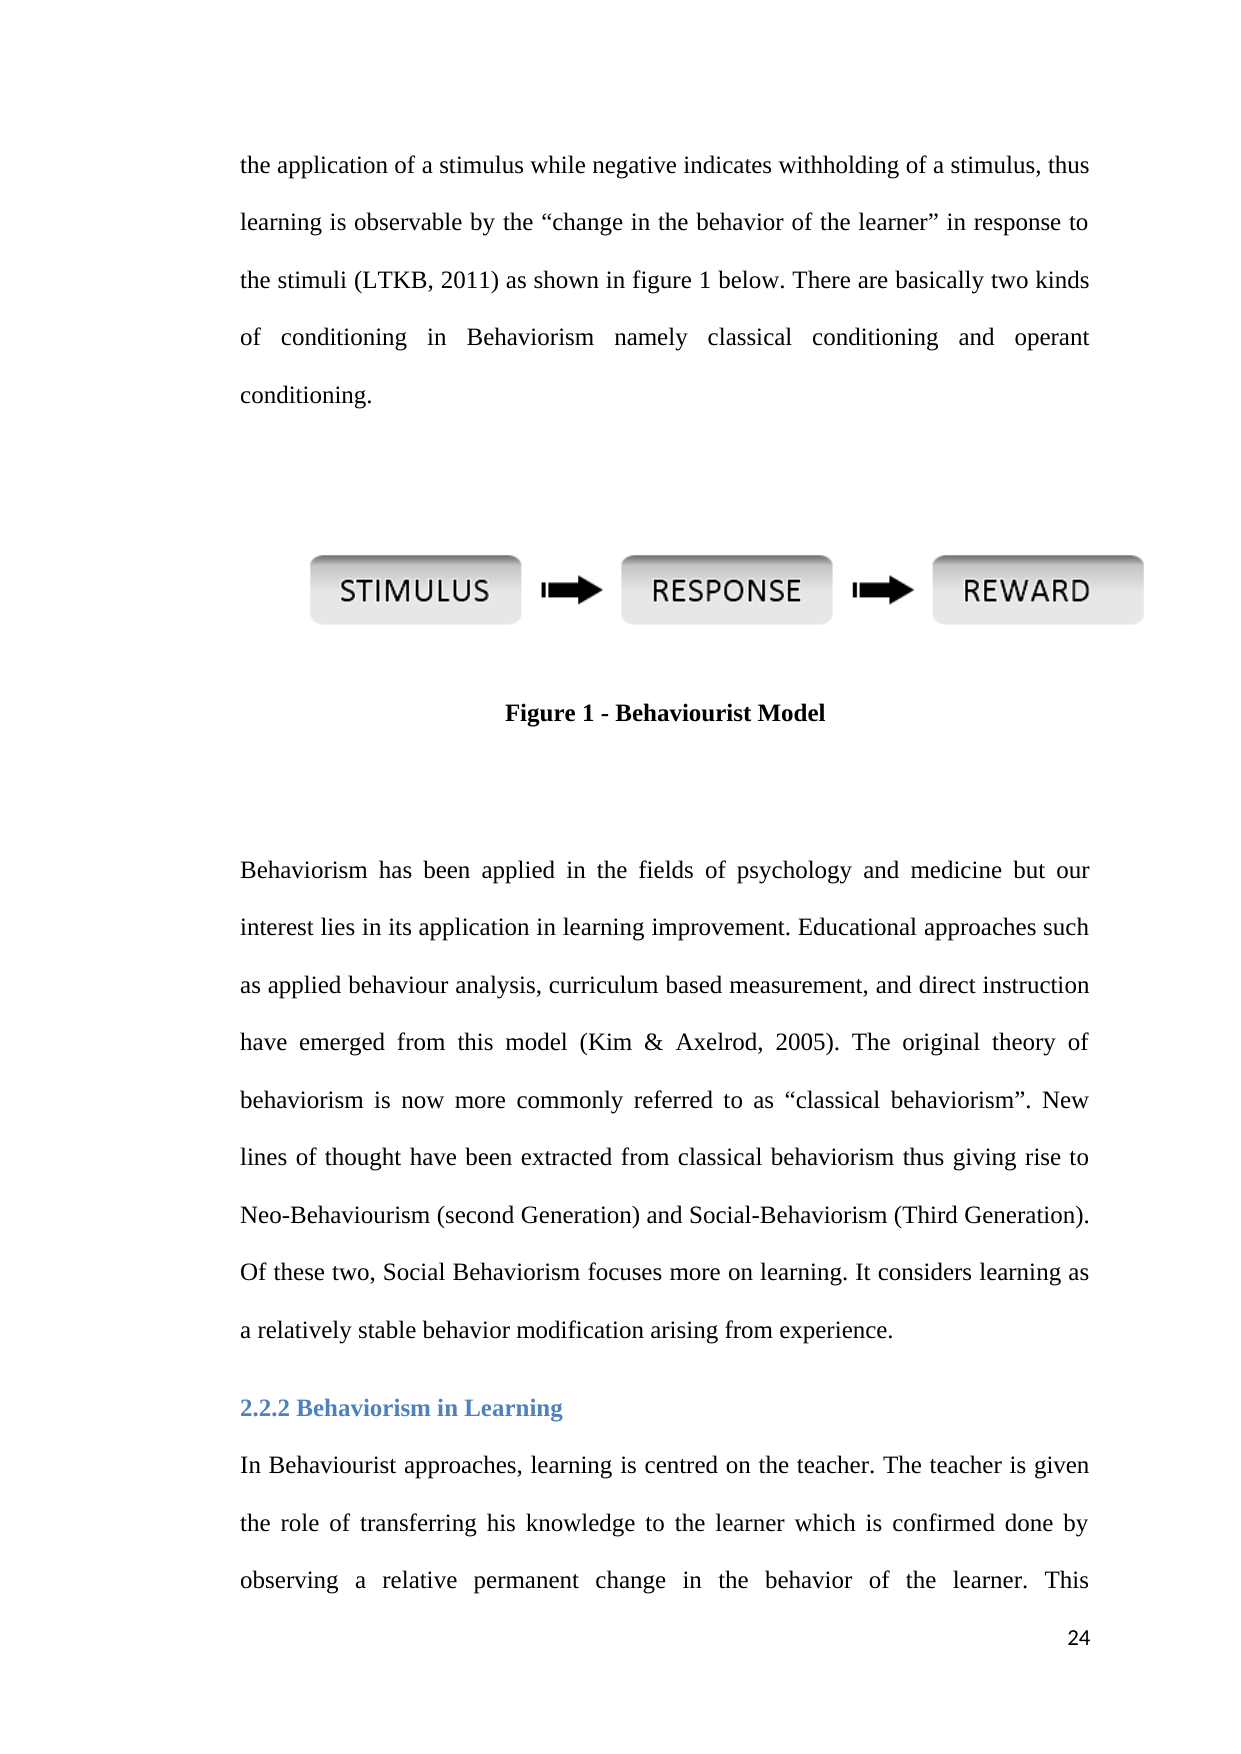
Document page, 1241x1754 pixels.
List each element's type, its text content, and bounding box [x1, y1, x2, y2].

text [240, 1451, 1090, 1594]
text Figure 1 - Behaviourist Model [240, 698, 1090, 727]
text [240, 150, 1090, 409]
text Behaviorism has been applied in the fields of psychology and medicine but our interest lies in its application in learning improvement. Educational approaches such as applied behaviour analysis, curriculum based measurement, and direct instruction have emerged from this model (Kim & Axelrod, 2005). The original theory of behaviorism is now more commonly referred to as “classical behaviorism”. New lines of thought have been extracted from classical behaviorism thus giving rise to Neo-Behaviourism (second Generation) and Social-Behaviorism (Third Generation). Of these two, Social Behaviorism focuses more on learning. It considers learning as a relatively stable behavior modification arising from experience. [240, 855, 1090, 1343]
picture [240, 536, 1241, 650]
subtitle 2.2.2 Behaviorism in Learning [240, 1393, 1090, 1422]
